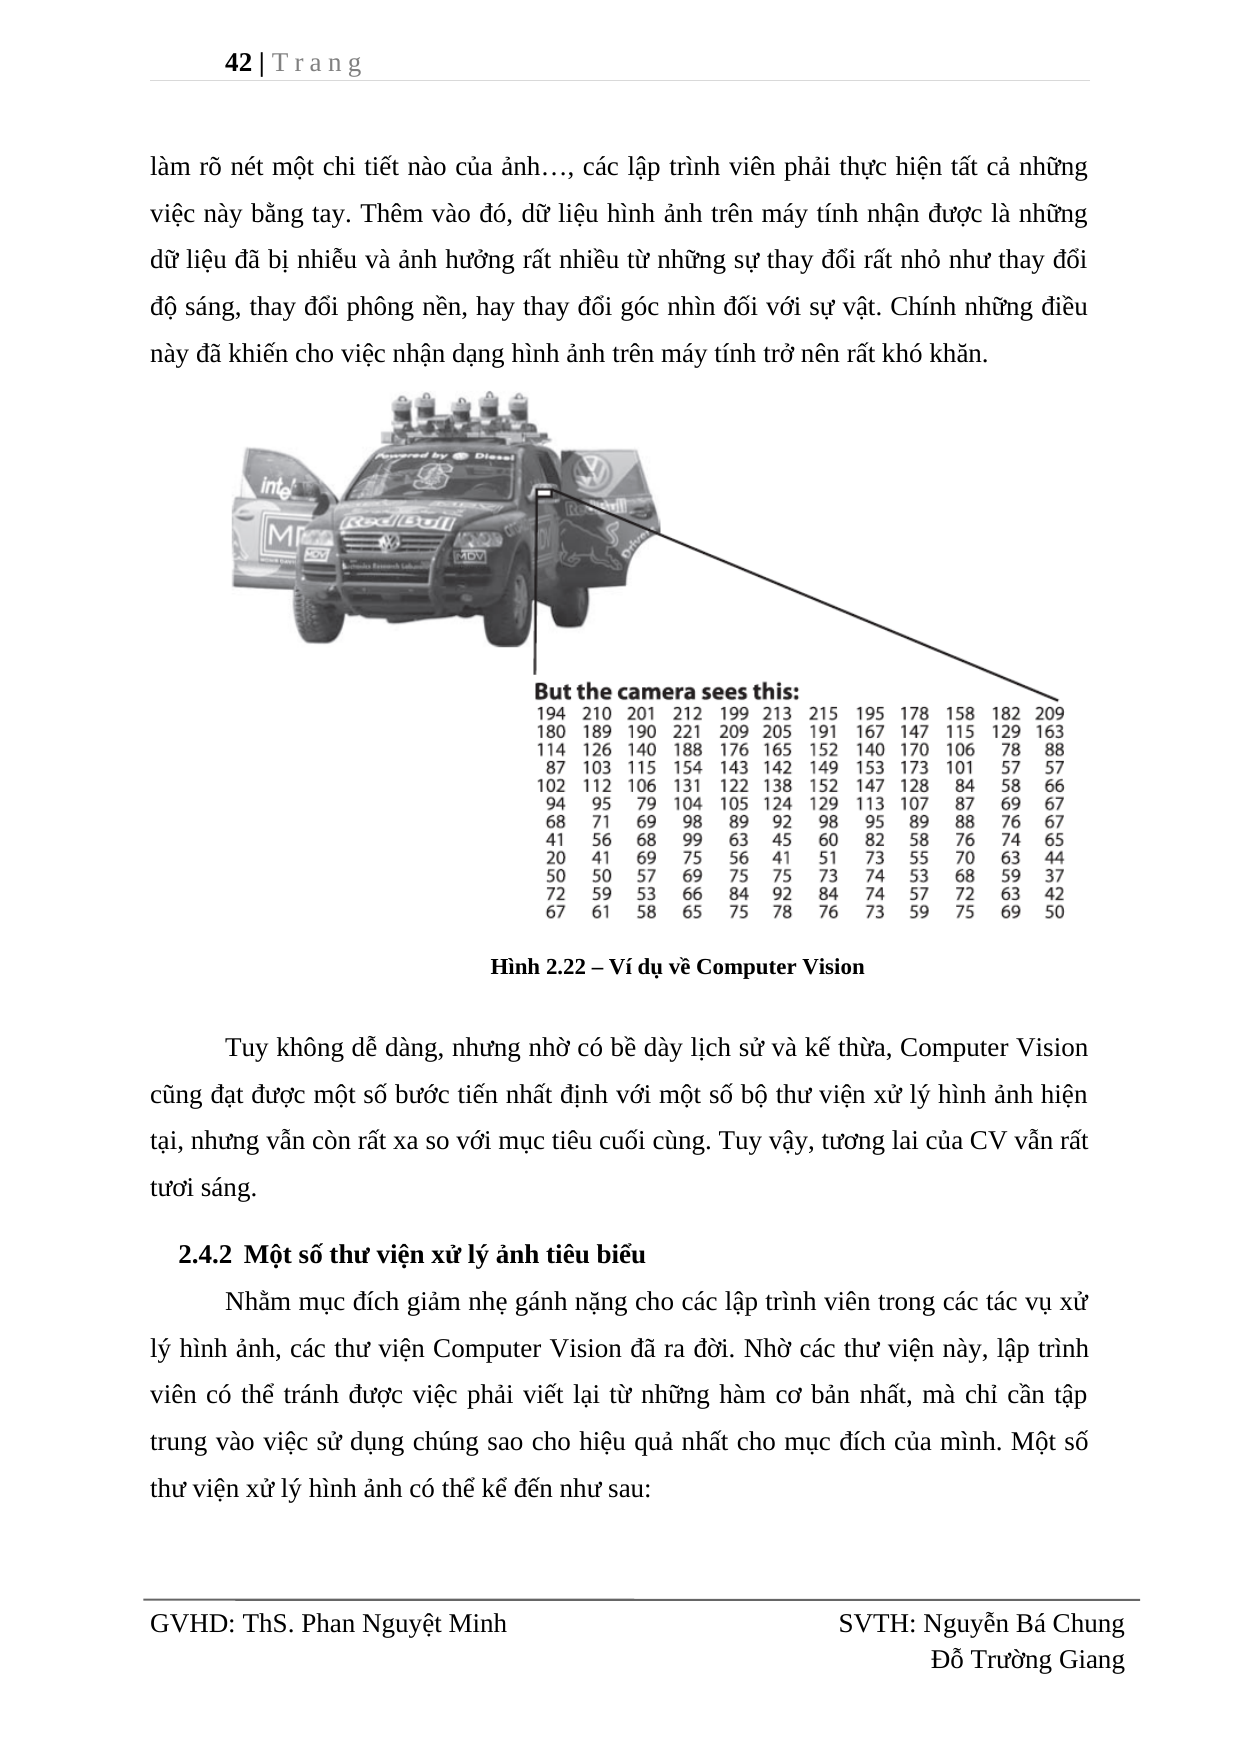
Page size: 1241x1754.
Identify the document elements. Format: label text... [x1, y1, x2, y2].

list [150, 150, 1090, 368]
list Tuy không dễ dàng, nhưng nhờ có bề dày lịch sử và kế thừa, Computer Vision cũng đạt được một số bước tiến nhất định với một số bộ thư viện xử lý hình ảnh hiện tại, nhưng vẫn còn rất xa so với mục tiêu cuối cùng. Tuy vậy, tương lai của CV vẫn rất tươi sáng. [150, 1031, 1090, 1202]
subtitle Một số thư viện xử lý ảnh tiêu biểu [178, 1238, 1090, 1270]
picture [225, 383, 1072, 923]
text Nhằm mục đích giảm nhẹ gánh nặng cho các lập trình viên trong các tác vụ xử lý hình ảnh, các thư viện Computer Vision đã ra đời. Nhờ các thư viện này, lập trình viên có thể tránh được việc phải viết lại từ những hàm cơ bản nhất, mà chỉ cần tập trung vào việc sử dụng chúng sao cho hiệu quả nhất cho mục đích của mình. Một số thư viện xử lý hình ảnh có thể kể đến như sau: [150, 1285, 1090, 1503]
